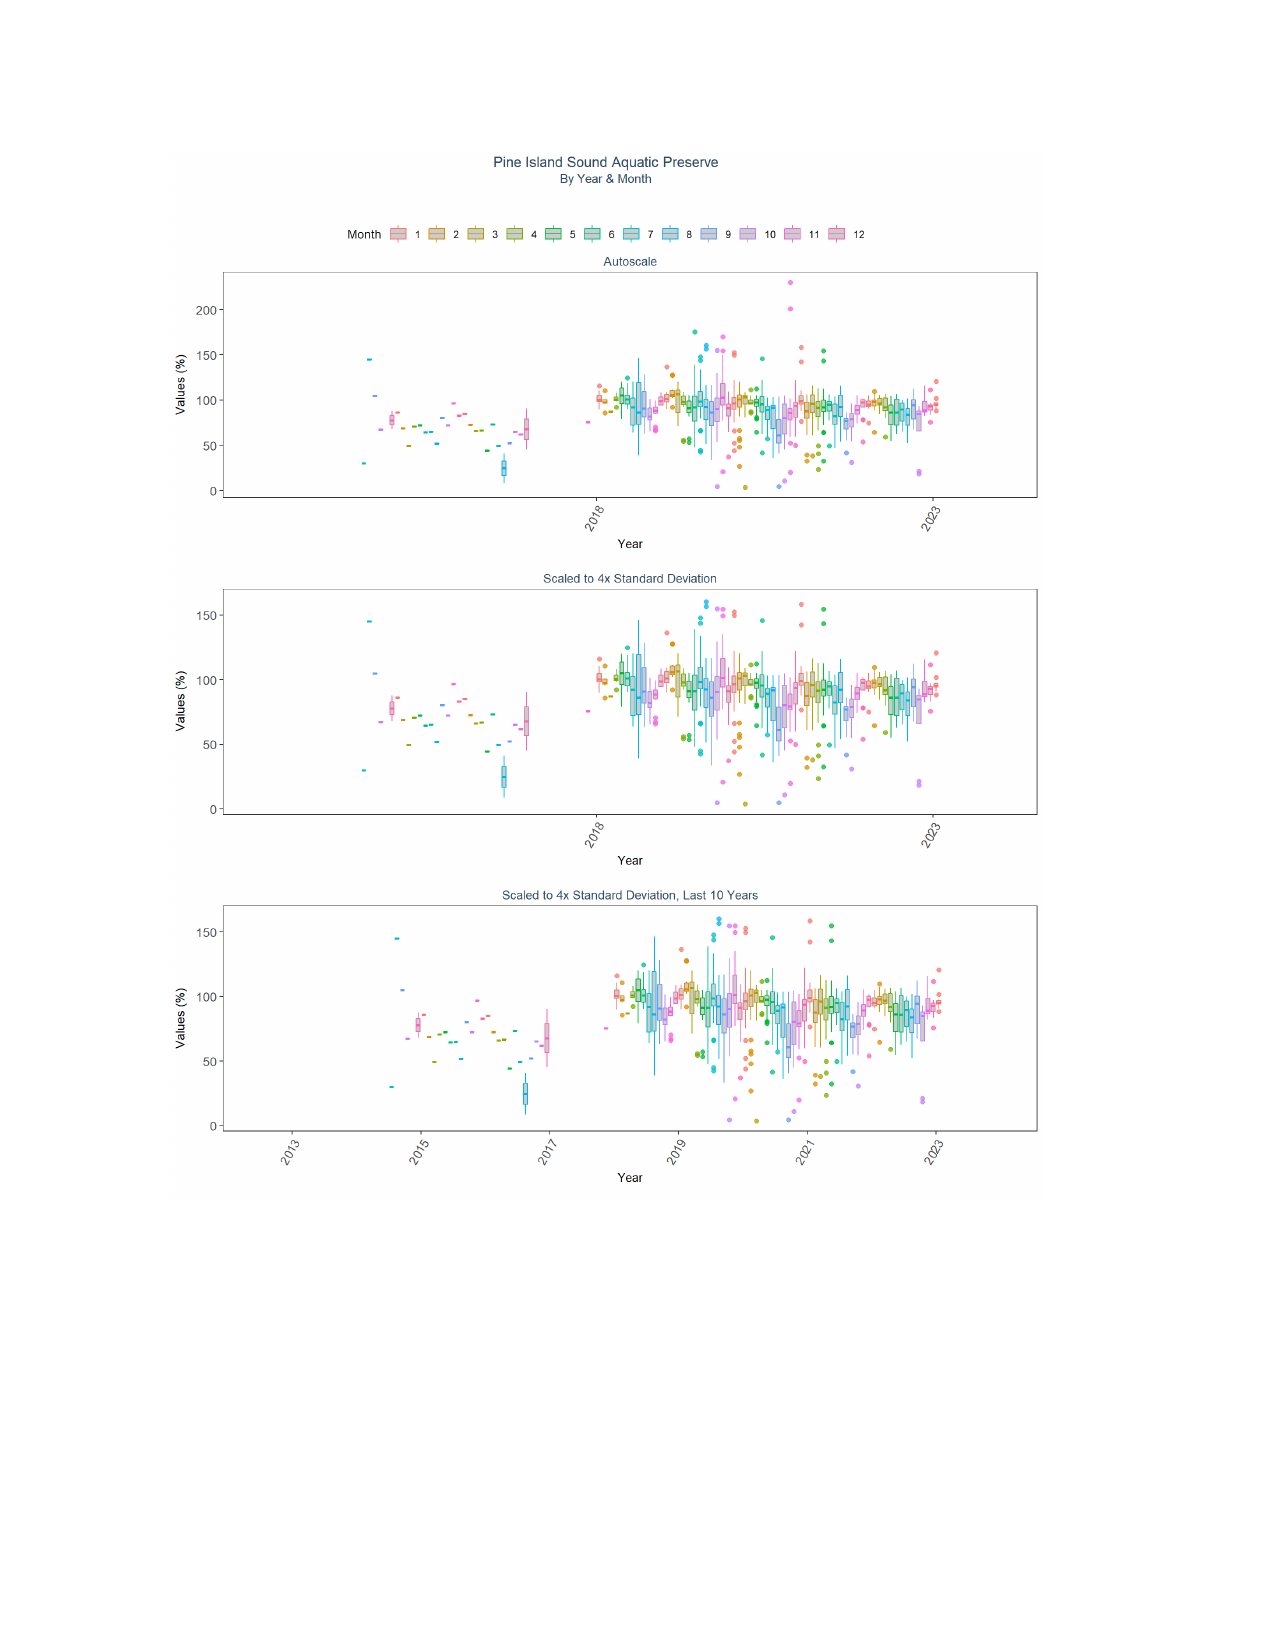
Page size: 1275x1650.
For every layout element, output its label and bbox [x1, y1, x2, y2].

picture [168, 150, 1044, 1200]
